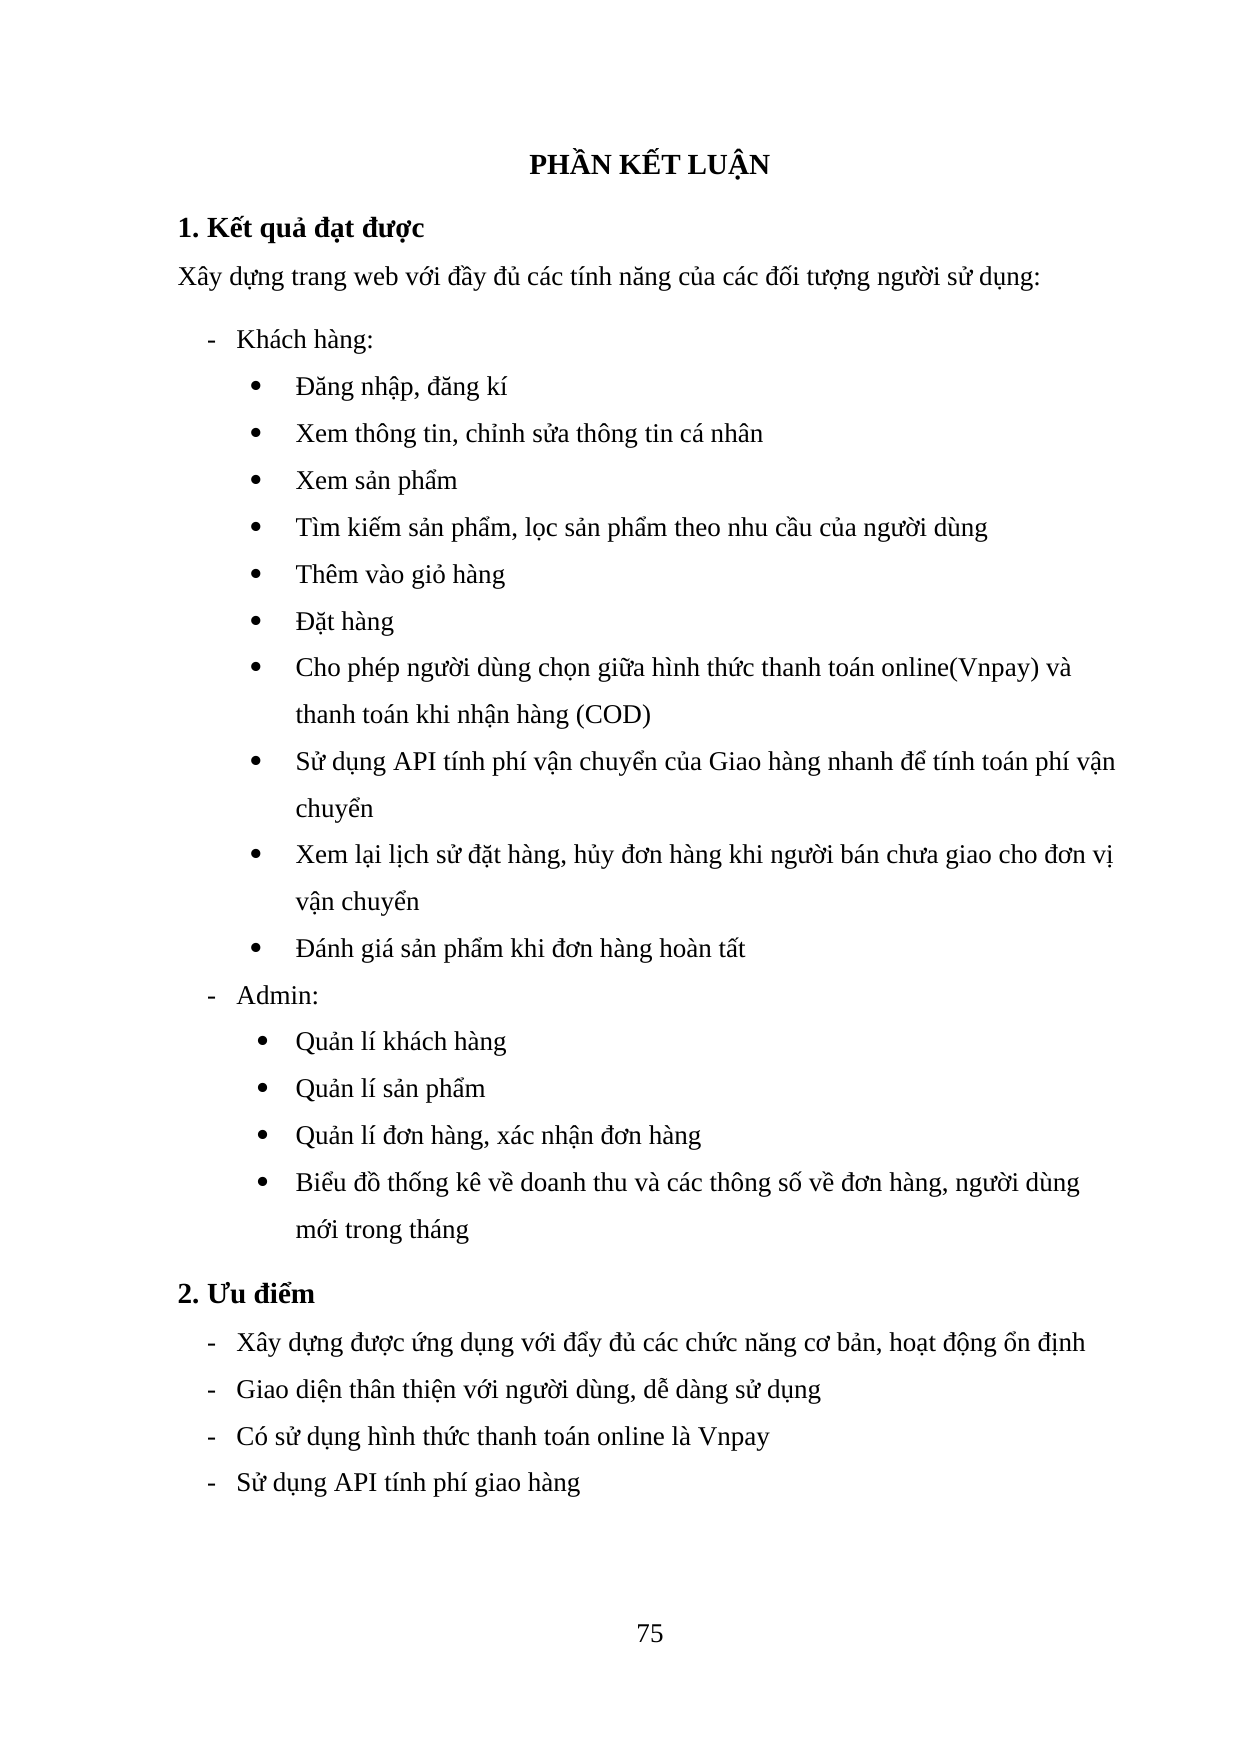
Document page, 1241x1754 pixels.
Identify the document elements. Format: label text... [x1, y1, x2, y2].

list Đánh giá sản phẩm khi đơn hàng hoàn tất [251, 932, 1122, 963]
list Xây dựng được ứng dụng với đẩy đủ các chức năng cơ bản, hoạt động ổn định [207, 1326, 1122, 1358]
list Đăng nhập, đăng kí [251, 370, 1122, 402]
subtitle PHẦN KẾT LUẬN [177, 147, 1122, 181]
subtitle Ưu điểm [177, 1276, 1122, 1310]
list Đặt hàng [251, 605, 1122, 636]
list Quản lí khách hàng [258, 1025, 1122, 1057]
list Thêm vào giỏ hàng [251, 558, 1122, 589]
list Cho phép người dùng chọn giữa hình thức thanh toán online(Vnpay) và thanh toán khi nhận hàng (COD) [251, 652, 1122, 729]
list Xem sản phẩm [251, 464, 1122, 495]
list Sử dụng API tính phí vận chuyển của Giao hàng nhanh để tính toán phí vận chuyển [251, 745, 1122, 823]
list Tìm kiếm sản phẩm, lọc sản phẩm theo nhu cầu của người dùng [251, 511, 1122, 542]
list Quản lí đơn hàng, xác nhận đơn hàng [258, 1119, 1122, 1150]
list Quản lí sản phẩm [258, 1072, 1122, 1103]
list Admin: [207, 979, 1122, 1010]
list Khách hàng: [207, 324, 1122, 355]
list Có sử dụng hình thức thanh toán online là Vnpay [207, 1420, 1122, 1451]
list Giao diện thân thiện với người dùng, dễ dàng sử dụng [207, 1373, 1122, 1404]
subtitle Kết quả đạt được [177, 210, 1122, 243]
list Sử dụng API tính phí giao hàng [207, 1466, 1122, 1498]
list Xem thông tin, chỉnh sửa thông tin cá nhân [251, 417, 1122, 448]
list Biểu đồ thống kê về doanh thu và các thông số về đơn hàng, người dùng mới trong tháng [258, 1166, 1122, 1244]
text Xây dựng trang web với đầy đủ các tính năng của các đối tượng người sử dụng: [177, 260, 1122, 291]
list Xem lại lịch sử đặt hàng, hủy đơn hàng khi người bán chưa giao cho đơn vị vận chuyển [251, 838, 1122, 916]
